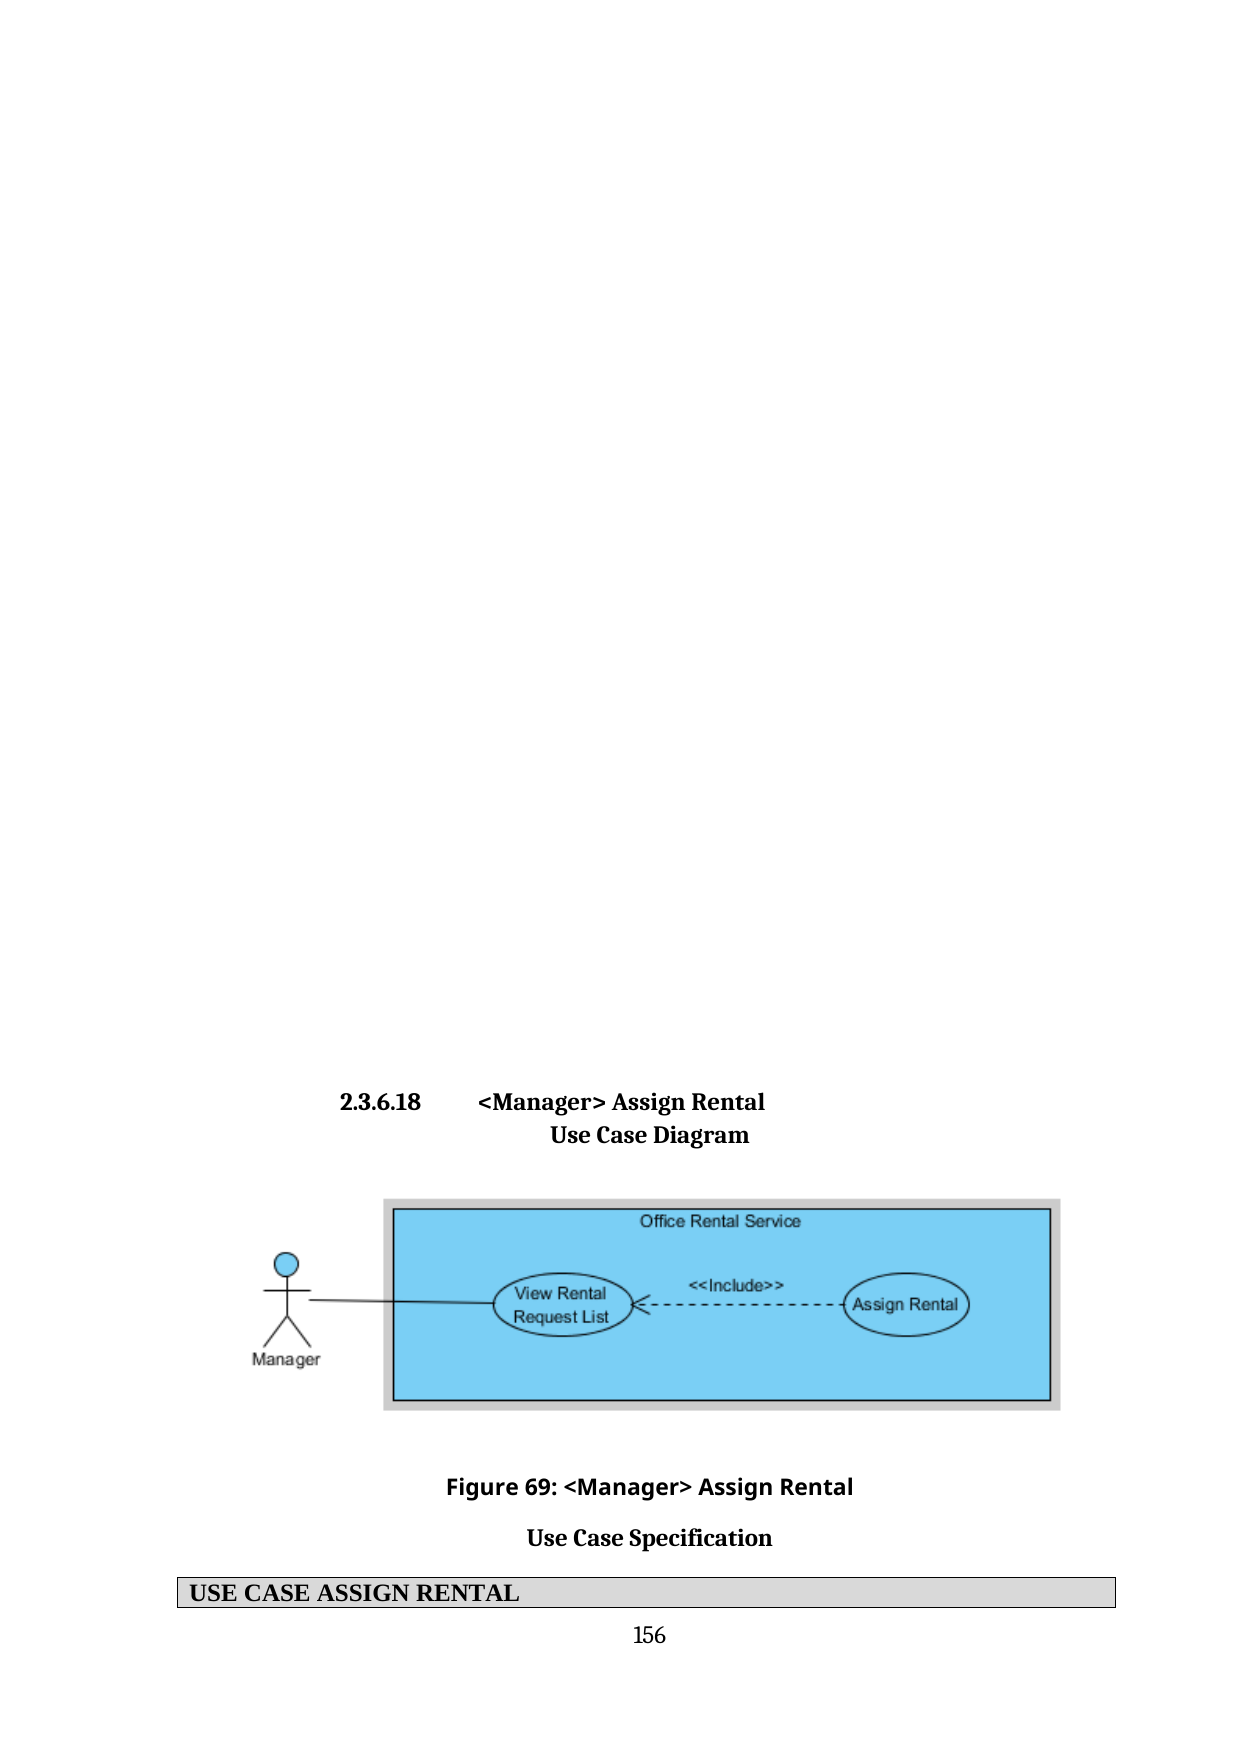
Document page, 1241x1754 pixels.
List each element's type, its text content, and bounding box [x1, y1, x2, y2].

text Use Case Diagram [177, 1121, 1122, 1149]
subtitle <Manager> Assign Rental [340, 1087, 1122, 1116]
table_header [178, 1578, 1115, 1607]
text Use Case Specification [177, 1523, 1122, 1552]
picture [196, 1174, 1103, 1447]
